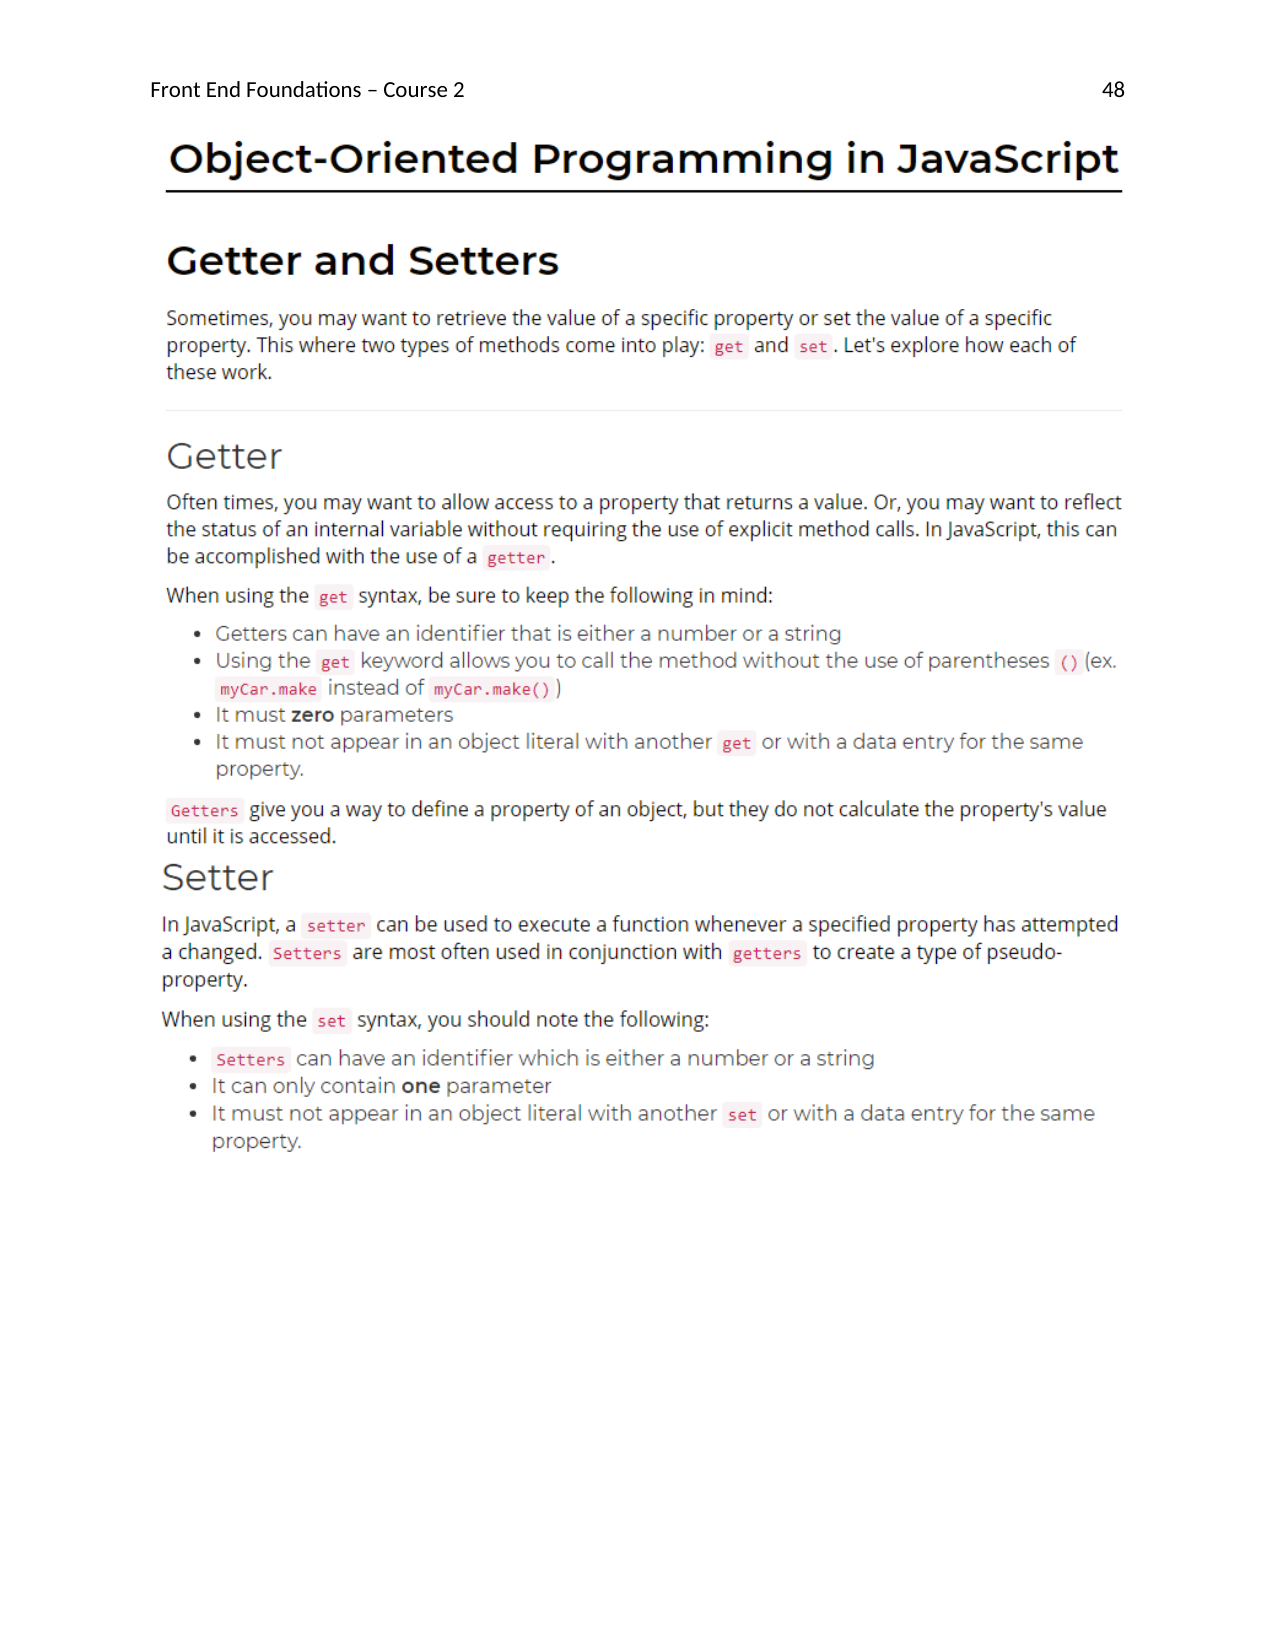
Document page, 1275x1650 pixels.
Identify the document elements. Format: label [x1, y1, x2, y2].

picture [150, 131, 1125, 852]
picture [150, 854, 1125, 1162]
